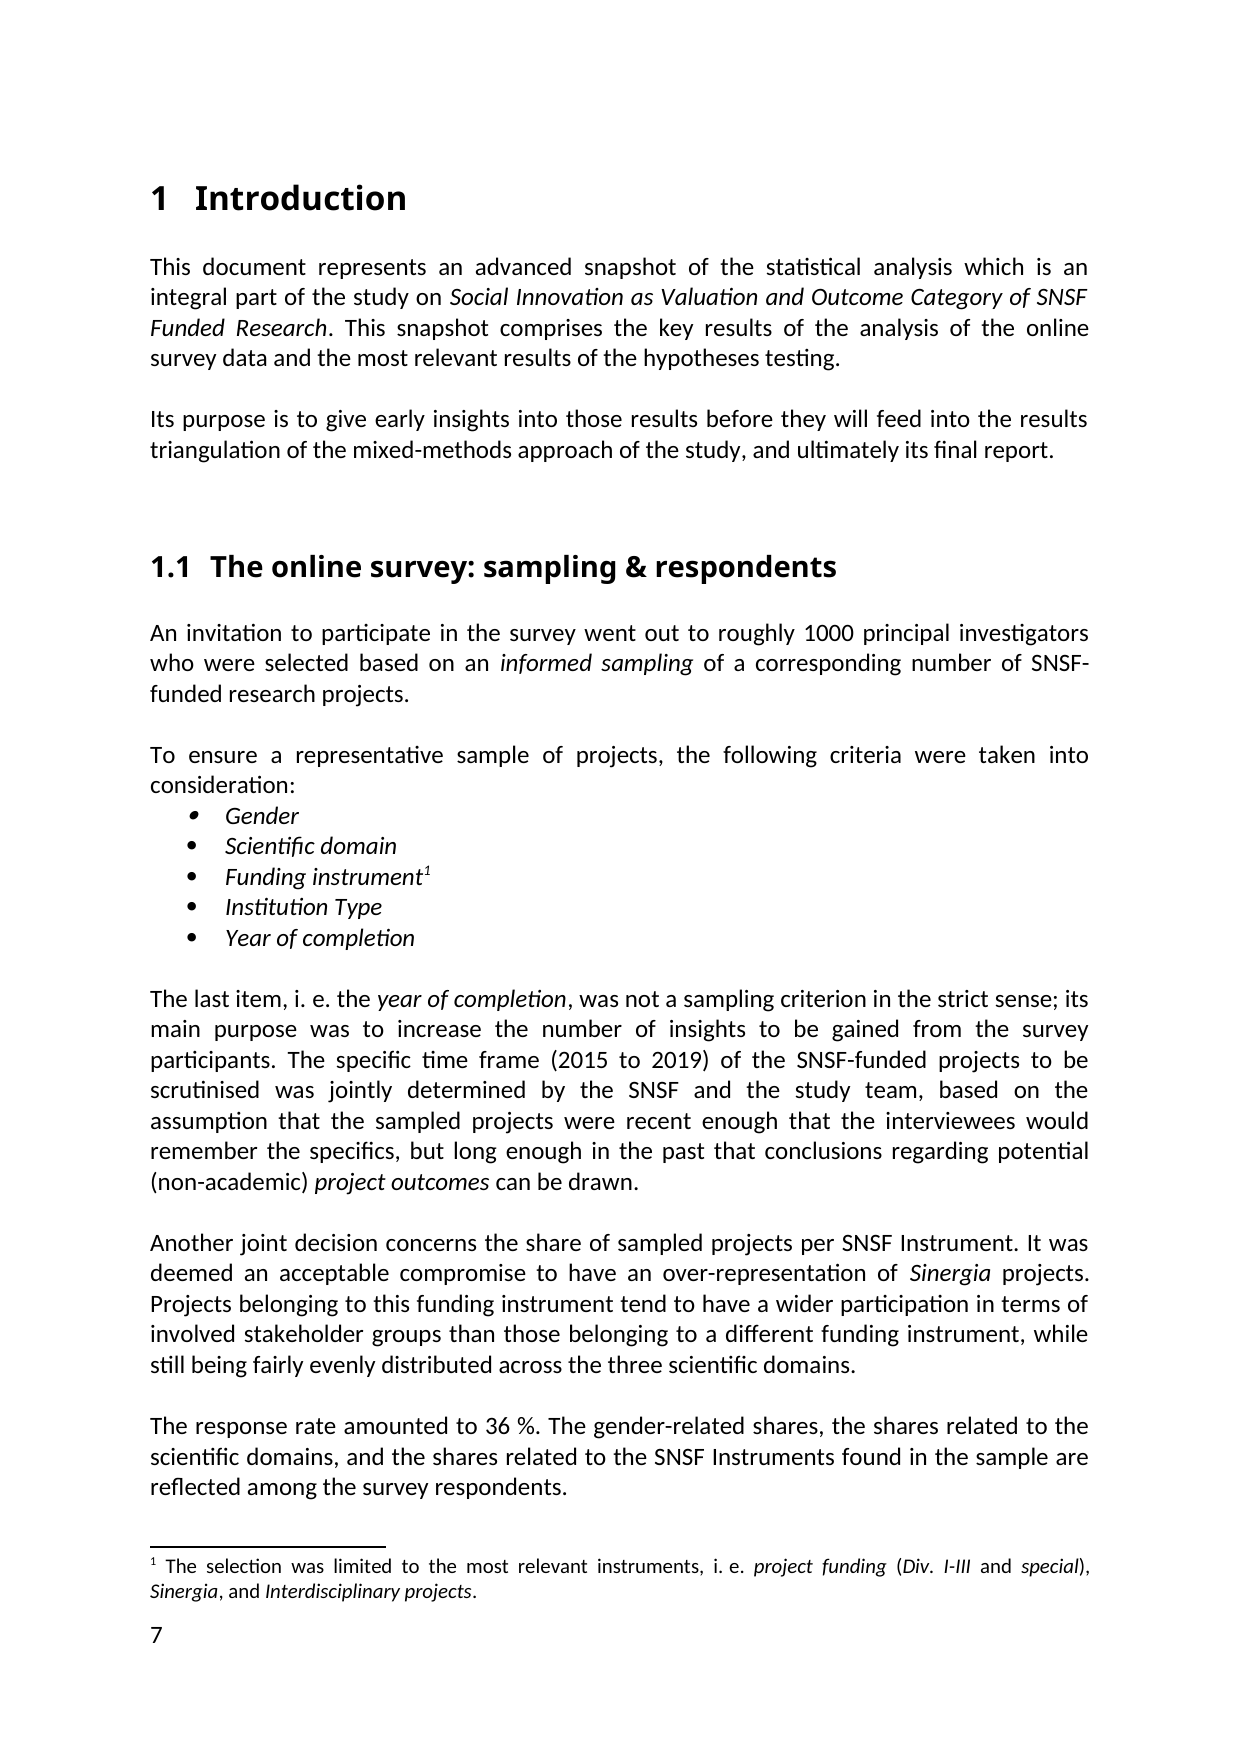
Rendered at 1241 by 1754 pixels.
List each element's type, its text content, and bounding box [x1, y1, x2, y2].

text Another joint decision concerns the share of sampled projects per SNSF Instrument. It was deemed an acceptable compromise to have an over-representation of Sinergia projects. Projects belonging to this funding instrument tend to have a wider participation in terms of involved stakeholder groups than those belonging to a different funding instrument, while still being fairly evenly distributed across the three scientific domains. [150, 1227, 1090, 1380]
text The last item, i. e. the year of completion, was not a sampling criterion in the strict sense; its main purpose was to increase the number of insights to be gained from the survey participants. The specific time frame (2015 to 2019) of the SNSF-funded projects to be scrutinised was jointly determined by the SNSF and the study team, based on the assumption that the sampled projects were recent enough that the interviewees would remember the specifics, but long enough in the past that conclusions regarding potential (non-academic) project outcomes can be drawn. [150, 983, 1090, 1197]
list Institution Type [187, 891, 1090, 922]
text An invitation to participate in the survey went out to roughly 1000 principal investigators who were selected based on an informed sampling of a corresponding number of SNSF-funded research projects. [150, 617, 1090, 708]
subtitle Introduction [150, 175, 1090, 220]
list Funding instrument [187, 861, 1090, 891]
list Gender [187, 800, 1090, 830]
text Its purpose is to give early insights into those results before they will feed into the results triangulation of the mixed-methods approach of the study, and ultimately its final report. [150, 403, 1090, 464]
subtitle The online survey: sampling & respondents [150, 546, 1090, 586]
list Year of completion [187, 922, 1090, 952]
list Scientific domain [187, 830, 1090, 861]
text The response rate amounted to 36 %. The gender-related shares, the shares related to the scientific domains, and the shares related to the SNSF Instruments found in the sample are reflected among the survey respondents. [150, 1410, 1090, 1502]
text To ensure a representative sample of projects, the following criteria were taken into consideration: [150, 739, 1090, 800]
text This document represents an advanced snapshot of the statistical analysis which is an integral part of the study on Social Innovation as Valuation and Outcome Category of SNSF Funded Research. This snapshot comprises the key results of the analysis of the online survey data and the most relevant results of the hypotheses testing. [150, 251, 1090, 373]
